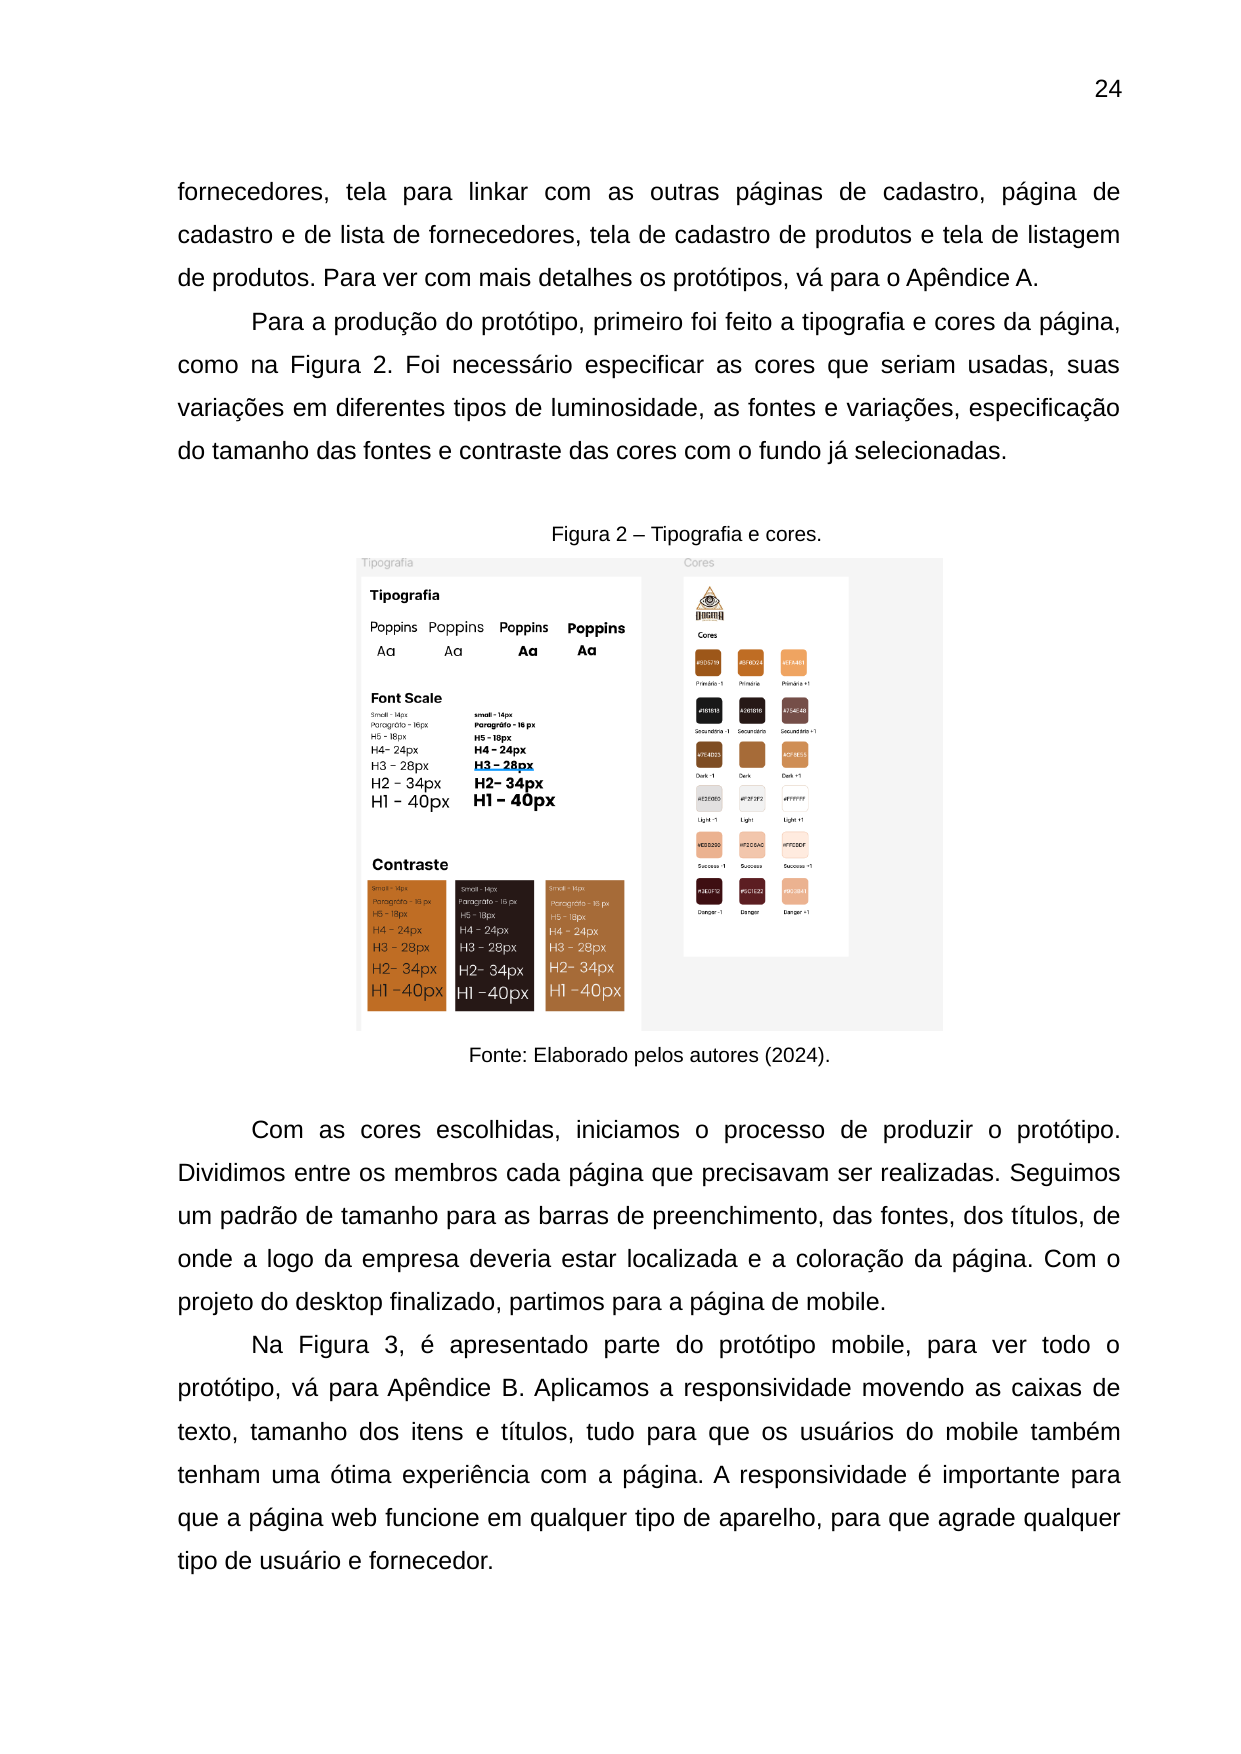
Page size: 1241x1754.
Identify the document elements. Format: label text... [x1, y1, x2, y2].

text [177, 177, 1122, 292]
text Na Figura 3, é apresentado parte do protótipo mobile, para ver todo o protótipo, vá para Apêndice B. Aplicamos a responsividade movendo as caixas de texto, tamanho dos itens e títulos, tudo para que os usuários do mobile também tenham uma ótima experiência com a página. A responsividade é importante para que a página web funcione em qualquer tipo de aparelho, para que agrade qualquer tipo de usuário e fornecedor. [177, 1330, 1122, 1574]
text Para a produção do protótipo, primeiro foi feito a tipografia e cores da página, como na Figura 2. Foi necessário especificar as cores que seriam usadas, suas variações em diferentes tipos de luminosidade, as fontes e variações, especificação do tamanho das fontes e contraste das cores com o fundo já selecionadas. [177, 307, 1122, 465]
picture [356, 558, 943, 1031]
text Figura 2 – Tipografia e cores. [177, 522, 1122, 546]
text Com as cores escolhidas, iniciamos o processo de produzir o protótipo. Dividimos entre os membros cada página que precisavam ser realizadas. Seguimos um padrão de tamanho para as barras de preenchimento, das fontes, dos títulos, de onde a logo da empresa deveria estar localizada e a coloração da página. Com o projeto do desktop finalizado, partimos para a página de mobile. [177, 1114, 1122, 1316]
